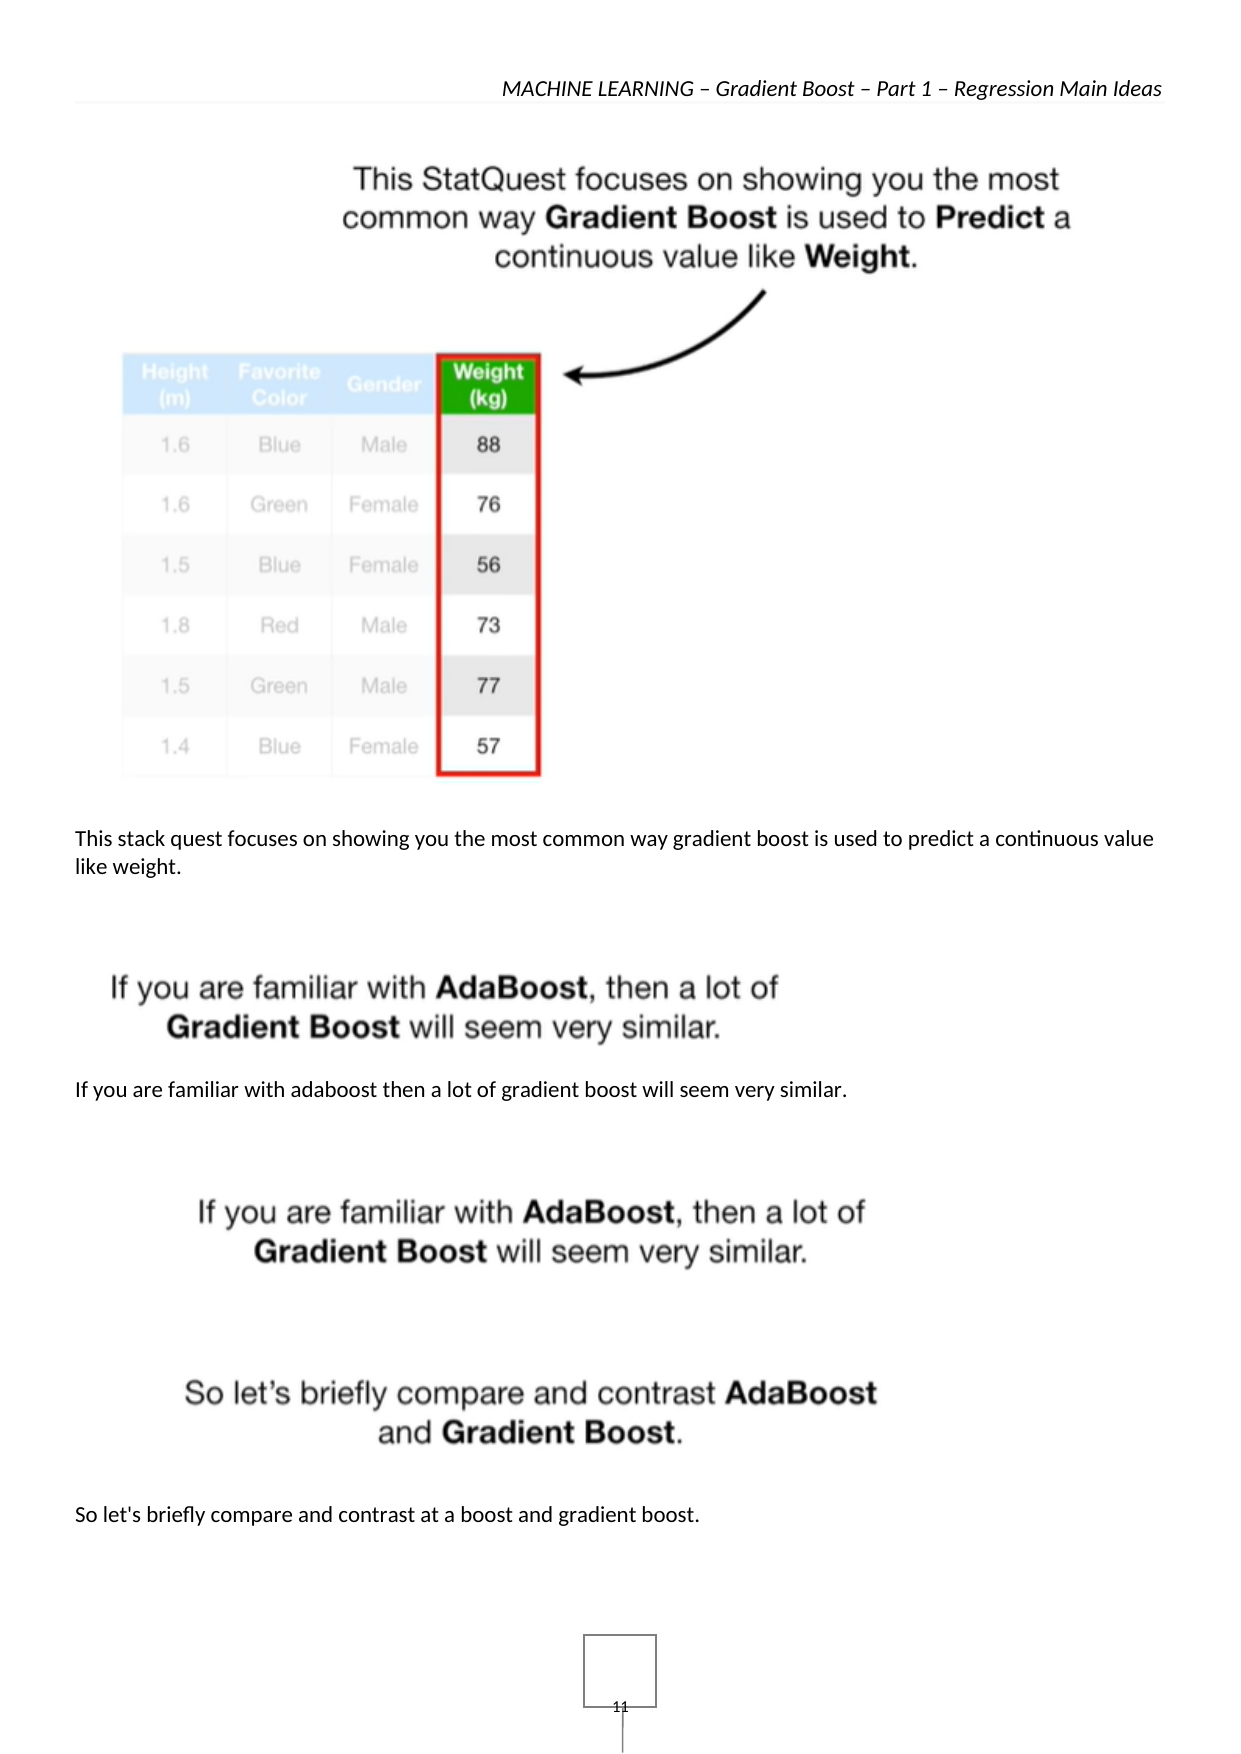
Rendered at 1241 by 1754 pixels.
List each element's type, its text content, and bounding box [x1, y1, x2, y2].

picture [75, 101, 1166, 825]
picture [75, 908, 840, 1076]
text So let's briefly compare and contrast at a boost and gradient boost. [75, 1500, 1165, 1528]
text This stack quest focuses on showing you the most common way gradient boost is used to predict a continuous value like weight. [75, 825, 1165, 880]
text If you are familiar with adaboost then a lot of gradient boost will seem very similar. [75, 1076, 1165, 1104]
picture [75, 1131, 947, 1501]
